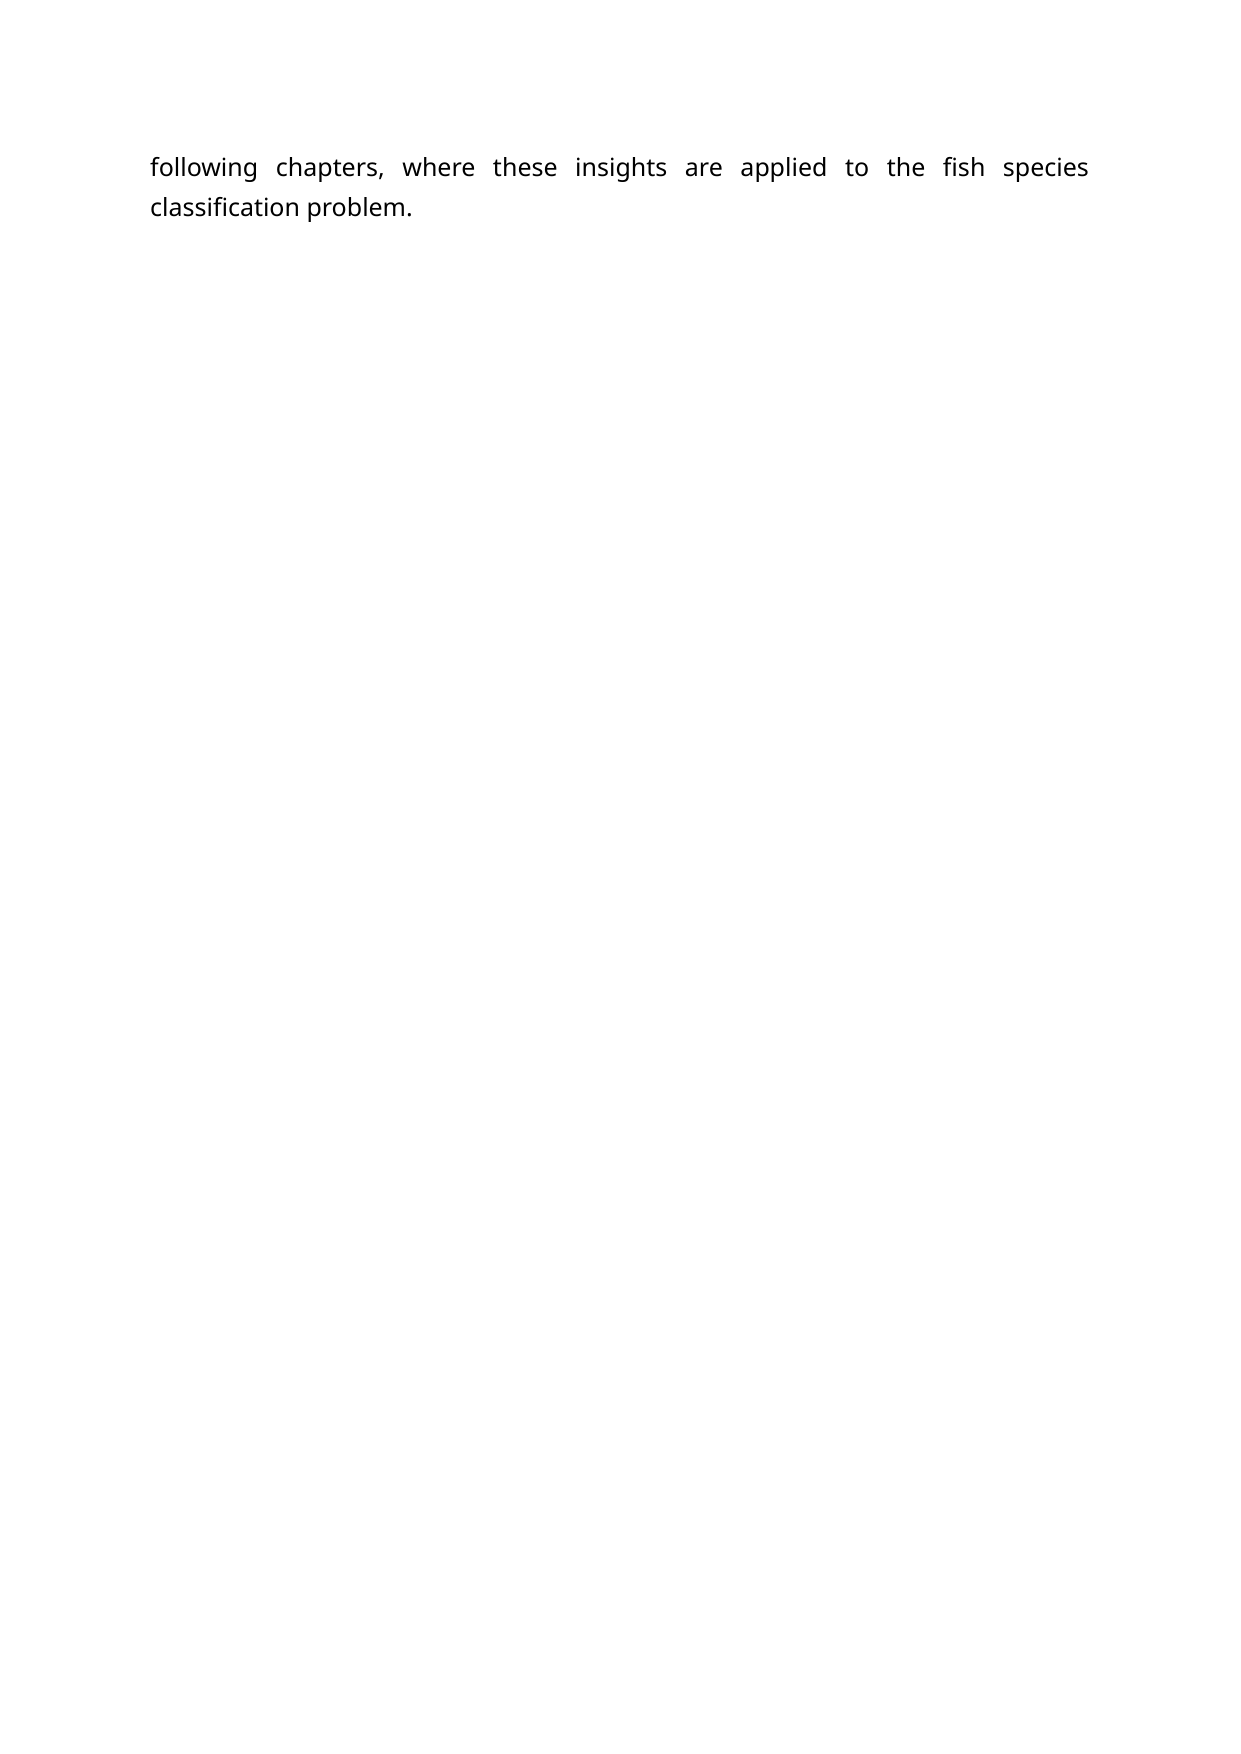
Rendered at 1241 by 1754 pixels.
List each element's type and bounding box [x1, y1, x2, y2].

text [150, 150, 1090, 223]
